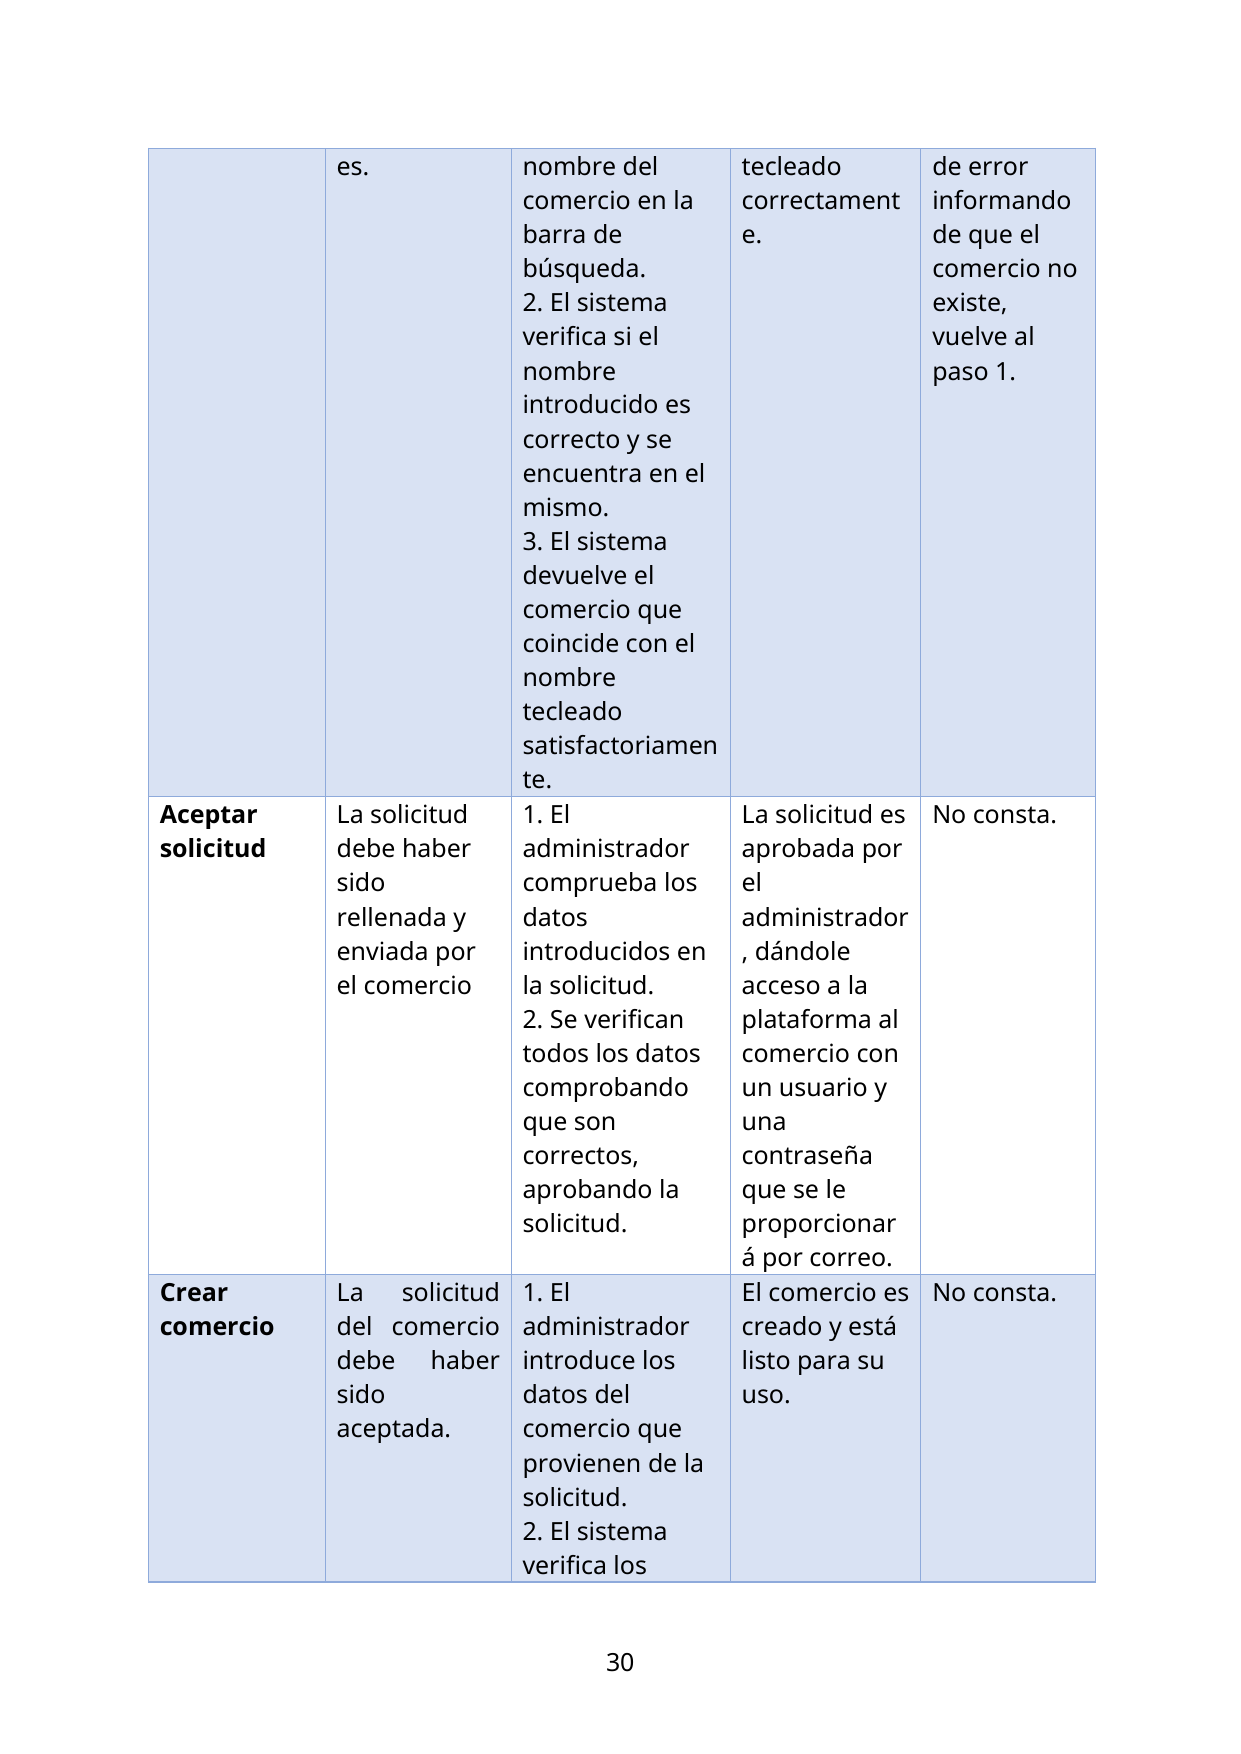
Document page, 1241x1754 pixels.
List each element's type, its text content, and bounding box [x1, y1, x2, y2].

table_cell Crear comercio [149, 1275, 325, 1581]
table_cell La solicitud debe haber sido rellenada y enviada por el comercio [326, 797, 511, 1274]
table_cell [731, 149, 920, 796]
table_cell No consta. [921, 1275, 1095, 1581]
table_cell La solicitud es aprobada por el administrador, dándole acceso a la plataforma al comercio con un usuario y una contraseña que se le proporcionará por correo. [731, 797, 920, 1274]
table_cell Buscar comercio [149, 149, 325, 796]
table_cell 1. El administrador comprueba los datos introducidos en la solicitud. 2. Se verifican todos los datos comprobando que son correctos, aprobando la solicitud. [512, 797, 730, 1274]
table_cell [326, 149, 511, 796]
table_cell Aceptar solicitud [149, 797, 325, 1274]
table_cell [731, 1275, 920, 1581]
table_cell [921, 149, 1095, 796]
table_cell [326, 1275, 511, 1581]
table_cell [512, 149, 730, 796]
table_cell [512, 1275, 730, 1581]
table_cell No consta. [921, 797, 1095, 1274]
